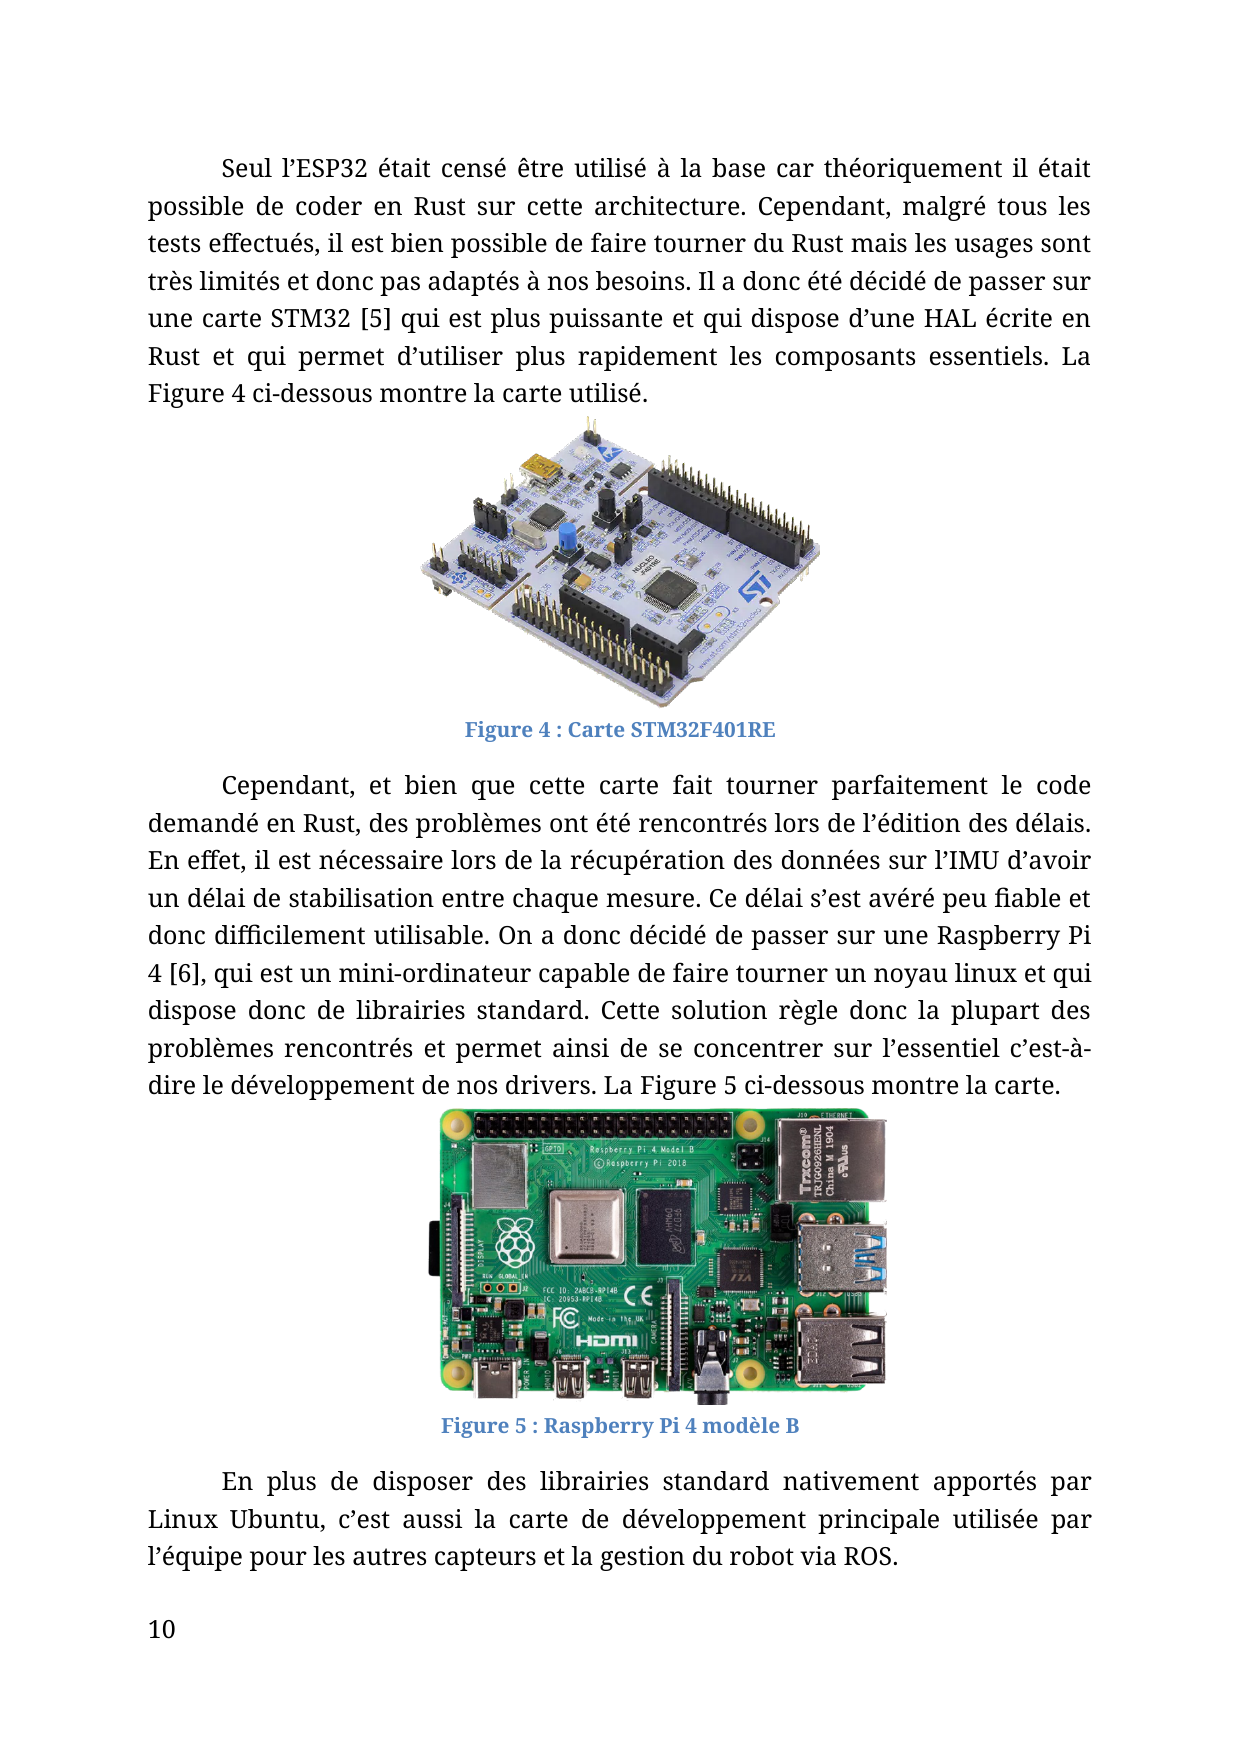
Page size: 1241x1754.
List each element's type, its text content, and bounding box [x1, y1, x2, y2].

picture [420, 416, 820, 709]
text En plus de disposer des librairies standard nativement apportés par Linux Ubuntu, c’est aussi la carte de développement principale utilisée par l’équipe pour les autres capteurs et la gestion du robot via ROS. [148, 1460, 1093, 1573]
text Cependant, et bien que cette carte fait tourner parfaitement le code demandé en Rust, des problèmes ont été rencontrés lors de l’édition des délais. En effet, il est nécessaire lors de la récupération des données sur l’IMU d’avoir un délai de stabilisation entre chaque mesure. Ce délai s’est avéré peu fiable et donc difficilement utilisable. On a donc décidé de passer sur une Raspberry Pi 4 [6], qui est un mini-ordinateur capable de faire tourner un noyau linux et qui dispose donc de librairies standard. Cette solution règle donc la plupart des problèmes rencontrés et permet ainsi de se concentrer sur l’essentiel c’est-à-dire le développement de nos drivers. La Figure 5 ci-dessous montre la carte. [148, 764, 1093, 1102]
text Seul l’ESP32 était censé être utilisé à la base car théoriquement il était possible de coder en Rust sur cette architecture. Cependant, malgré tous les tests effectués, il est bien possible de faire tourner du Rust mais les usages sont très limités et donc pas adaptés à nos besoins. Il a donc été décidé de passer sur une carte STM32 [5] qui est plus puissante et qui dispose d’une HAL écrite en Rust et qui permet d’utiliser plus rapidement les composants essentiels. La Figure 4 ci-dessous montre la carte utilisé. [148, 148, 1093, 410]
picture [427, 1108, 887, 1405]
